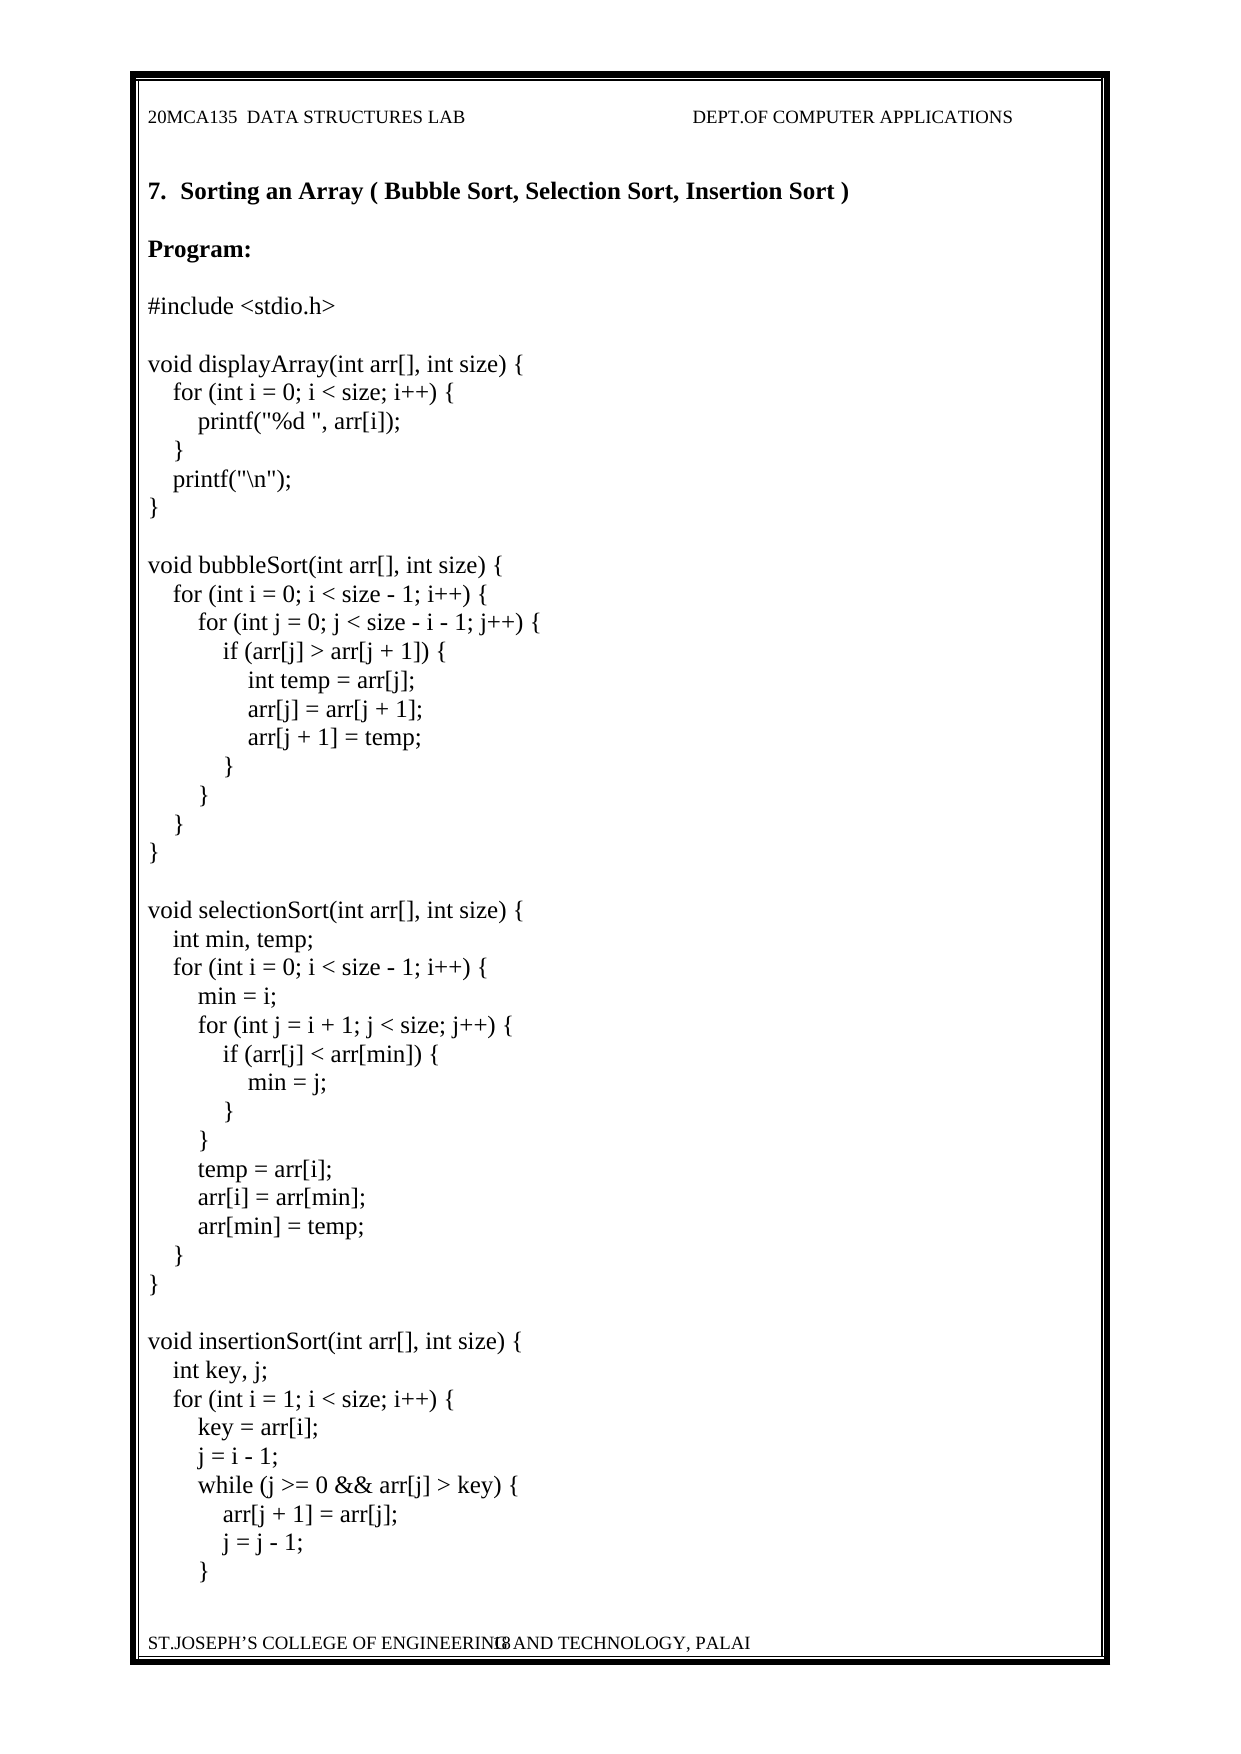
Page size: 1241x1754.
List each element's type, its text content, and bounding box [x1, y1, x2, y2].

text } [148, 435, 1093, 464]
text printf("\n"); [148, 464, 1093, 492]
text if (arr[j] > arr[j + 1]) { [148, 636, 1093, 665]
text while (j >= 0 && arr[j] > key) { [148, 1470, 1093, 1499]
text Program: [148, 234, 1093, 262]
text int key, j; [148, 1355, 1093, 1384]
text j = j - 1; [148, 1527, 1093, 1556]
text } [148, 1096, 1093, 1125]
text for (int i = 0; i < size - 1; i++) { [148, 952, 1093, 981]
text #include <stdio.h> [148, 291, 1093, 320]
text } [148, 809, 1093, 837]
text j = i - 1; [148, 1441, 1093, 1470]
text int temp = arr[j]; [148, 665, 1093, 694]
text key = arr[i]; [148, 1412, 1093, 1441]
text int min, temp; [148, 924, 1093, 952]
text } [148, 1556, 1093, 1585]
text } [148, 1240, 1093, 1269]
text for (int i = 1; i < size; i++) { [148, 1384, 1093, 1412]
text temp = arr[i]; [148, 1154, 1093, 1182]
text printf("%d ", arr[i]); [148, 406, 1093, 435]
text arr[j + 1] = temp; [148, 722, 1093, 751]
text for (int j = i + 1; j < size; j++) { [148, 1010, 1093, 1039]
text void selectionSort(int arr[], int size) { [148, 895, 1093, 924]
text void displayArray(int arr[], int size) { [148, 349, 1093, 377]
text for (int j = 0; j < size - i - 1; j++) { [148, 607, 1093, 636]
text min = i; [148, 981, 1093, 1010]
text } [148, 780, 1093, 809]
text } [148, 837, 1093, 866]
text for (int i = 0; i < size; i++) { [148, 377, 1093, 406]
text for (int i = 0; i < size - 1; i++) { [148, 579, 1093, 607]
text arr[j] = arr[j + 1]; [148, 694, 1093, 722]
text void bubbleSort(int arr[], int size) { [148, 550, 1093, 579]
text } [148, 1125, 1093, 1154]
text } [148, 751, 1093, 780]
text arr[min] = temp; [148, 1211, 1093, 1240]
text if (arr[j] < arr[min]) { [148, 1039, 1093, 1067]
text void insertionSort(int arr[], int size) { [148, 1326, 1093, 1355]
text min = j; [148, 1067, 1093, 1096]
text arr[j + 1] = arr[j]; [148, 1499, 1093, 1527]
list Sorting an Array ( Bubble Sort, Selection Sort, Insertion Sort ) [148, 176, 1093, 205]
text } [148, 492, 1093, 521]
text arr[i] = arr[min]; [148, 1182, 1093, 1211]
text } [148, 1269, 1093, 1297]
